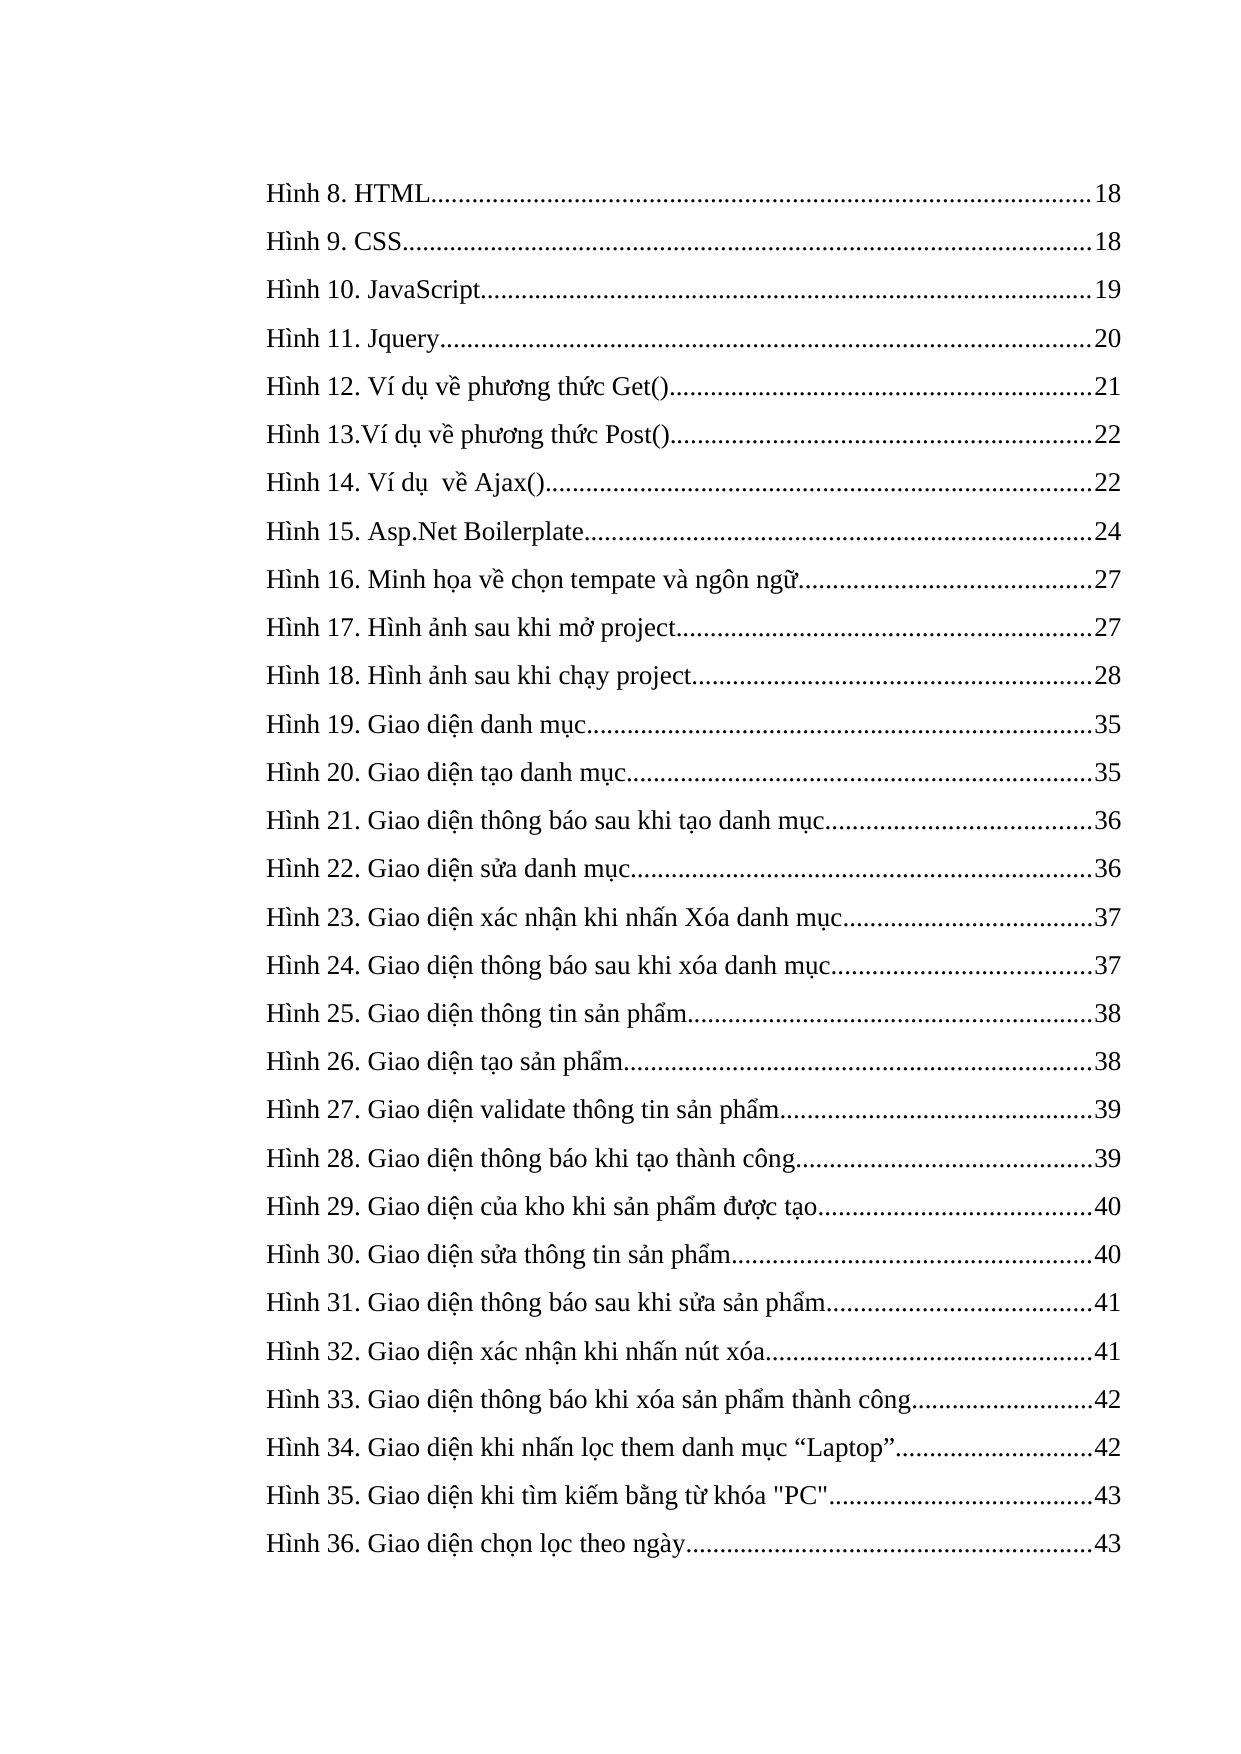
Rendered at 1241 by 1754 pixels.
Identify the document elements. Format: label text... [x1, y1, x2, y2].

text Hình 13.Ví dụ về phương thức Post() 22 [207, 418, 1166, 449]
text Hình 25. Giao diện thông tin sản phẩm 38 [207, 997, 1166, 1028]
text Hình 36. Giao diện chọn lọc theo ngày 43 [207, 1528, 1166, 1559]
text Hình 9. CSS 18 [207, 225, 1166, 257]
text Hình 33. Giao diện thông báo khi xóa sản phẩm thành công 42 [207, 1383, 1166, 1414]
text Hình 26. Giao diện tạo sản phẩm 38 [207, 1045, 1166, 1076]
text Hình 31. Giao diện thông báo sau khi sửa sản phẩm 41 [207, 1286, 1166, 1318]
text Hình 10. JavaScript 19 [207, 274, 1166, 305]
text Hình 34. Giao diện khi nhấn lọc them danh mục “Laptop” 42 [207, 1431, 1166, 1462]
text Hình 8. HTML 18 [207, 177, 1166, 208]
text Hình 19. Giao diện danh mục 35 [207, 708, 1166, 739]
text Hình 12. Ví dụ về phương thức Get() 21 [207, 370, 1166, 401]
text Hình 23. Giao diện xác nhận khi nhấn Xóa danh mục 37 [207, 901, 1166, 932]
text Hình 35. Giao diện khi tìm kiếm bằng từ khóa "PC" 43 [207, 1479, 1166, 1511]
text Hình 18. Hình ảnh sau khi chạy project 28 [207, 659, 1166, 691]
text Hình 24. Giao diện thông báo sau khi xóa danh mục 37 [207, 949, 1166, 980]
text Hình 29. Giao diện của kho khi sản phẩm được tạo 40 [207, 1190, 1166, 1221]
text Hình 21. Giao diện thông báo sau khi tạo danh mục 36 [207, 804, 1166, 835]
text Hình 14. Ví dụ về Ajax() 22 [207, 467, 1166, 498]
text Hình 28. Giao diện thông báo khi tạo thành công 39 [207, 1142, 1166, 1173]
text Hình 22. Giao diện sửa danh mục 36 [207, 852, 1166, 883]
text Hình 20. Giao diện tạo danh mục 35 [207, 756, 1166, 787]
text Hình 17. Hình ảnh sau khi mở project 27 [207, 611, 1166, 642]
text Hình 15. Asp.Net Boilerplate 24 [207, 515, 1166, 546]
text Hình 30. Giao diện sửa thông tin sản phẩm 40 [207, 1238, 1166, 1269]
text Hình 32. Giao diện xác nhận khi nhấn nút xóa 41 [207, 1335, 1166, 1366]
text Hình 11. Jquery 20 [207, 322, 1166, 353]
text Hình 27. Giao diện validate thông tin sản phẩm 39 [207, 1093, 1166, 1125]
text Hình 16. Minh họa về chọn tempate và ngôn ngữ 27 [207, 563, 1166, 594]
